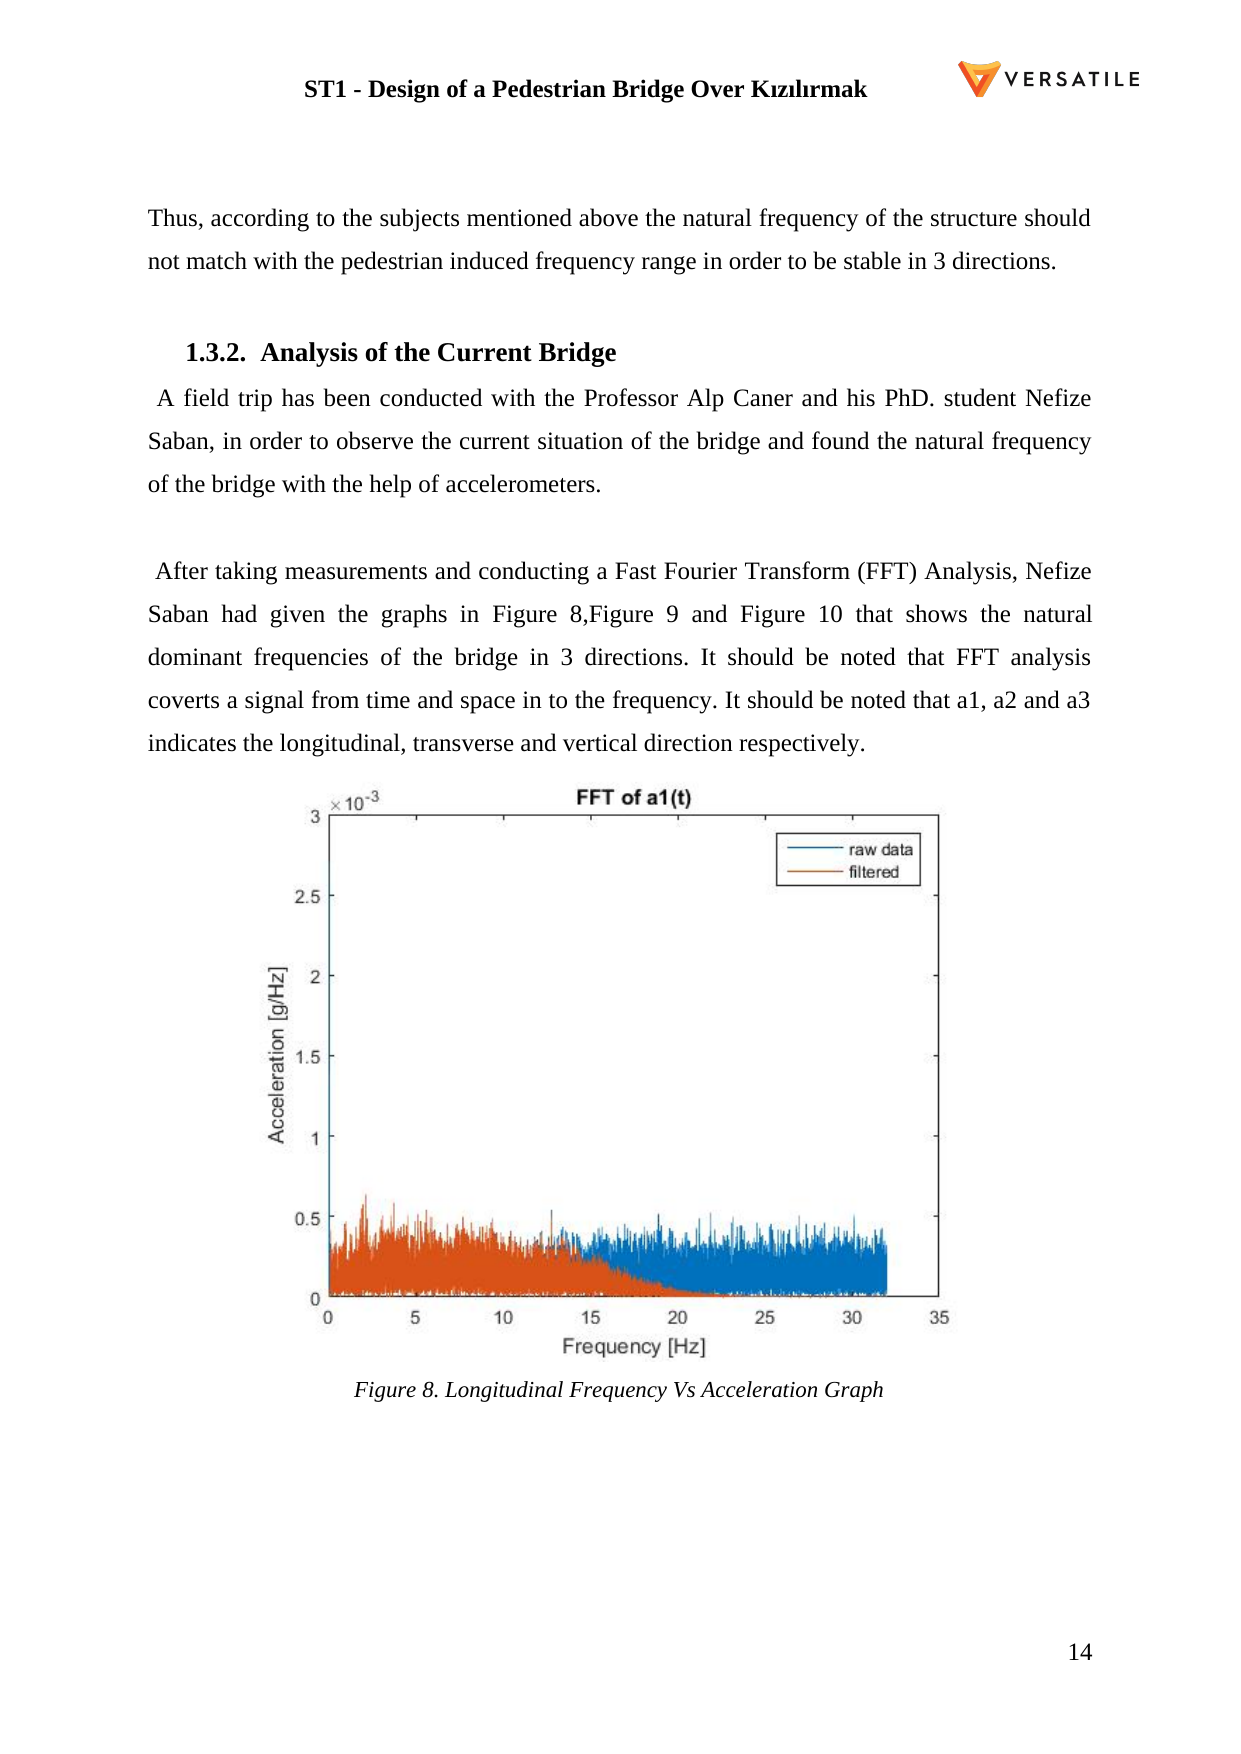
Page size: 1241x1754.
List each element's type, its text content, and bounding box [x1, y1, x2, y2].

text A field trip has been conducted with the Professor Alp Caner and his PhD. student Nefize Saban, in order to observe the current situation of the bridge and found the natural frequency of the bridge with the help of accelerometers. [148, 383, 1093, 498]
text Thus, according to the subjects mentioned above the natural frequency of the structure should not match with the pedestrian induced frequency range in order to be stable in 3 directions. [148, 203, 1093, 275]
subtitle Analysis of the Current Bridge [185, 337, 1093, 368]
text After taking measurements and conducting a Fast Fourier Transform (FFT) Analysis, Nefize Saban had given the graphs in Figure 8,Figure 9 and Figure 10 that shows the natural dominant frequencies of the bridge in 3 directions. It should be noted that FFT analysis coverts a signal from time and space in to the frequency. It should be noted that a1, a2 and a3 indicates the longitudinal, transverse and vertical direction respectively. [148, 556, 1093, 757]
picture [226, 771, 1014, 1362]
text Figure 8. Longitudinal Frequency Vs Acceleration Graph [148, 1376, 1093, 1403]
picture [927, 57, 1170, 104]
